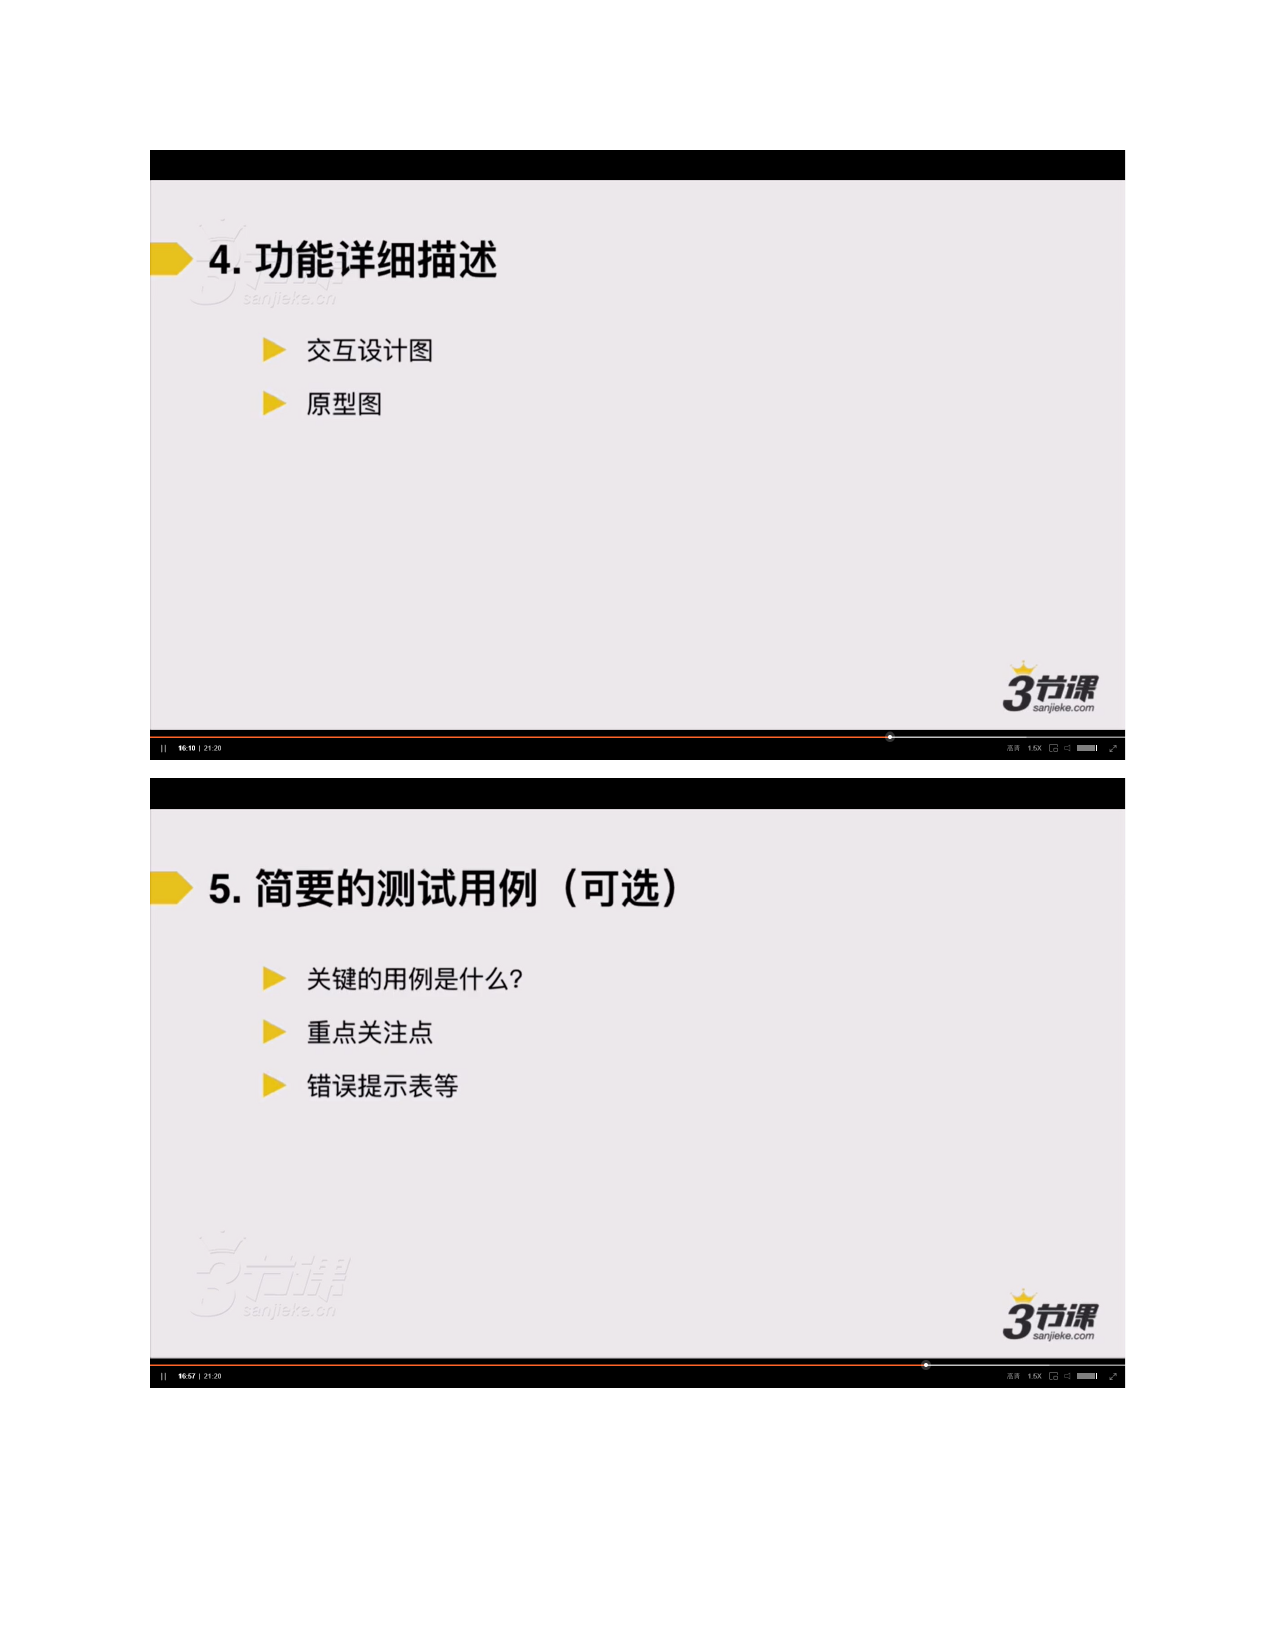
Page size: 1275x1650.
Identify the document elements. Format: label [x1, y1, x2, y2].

picture [150, 150, 1125, 760]
picture [150, 778, 1125, 1388]
